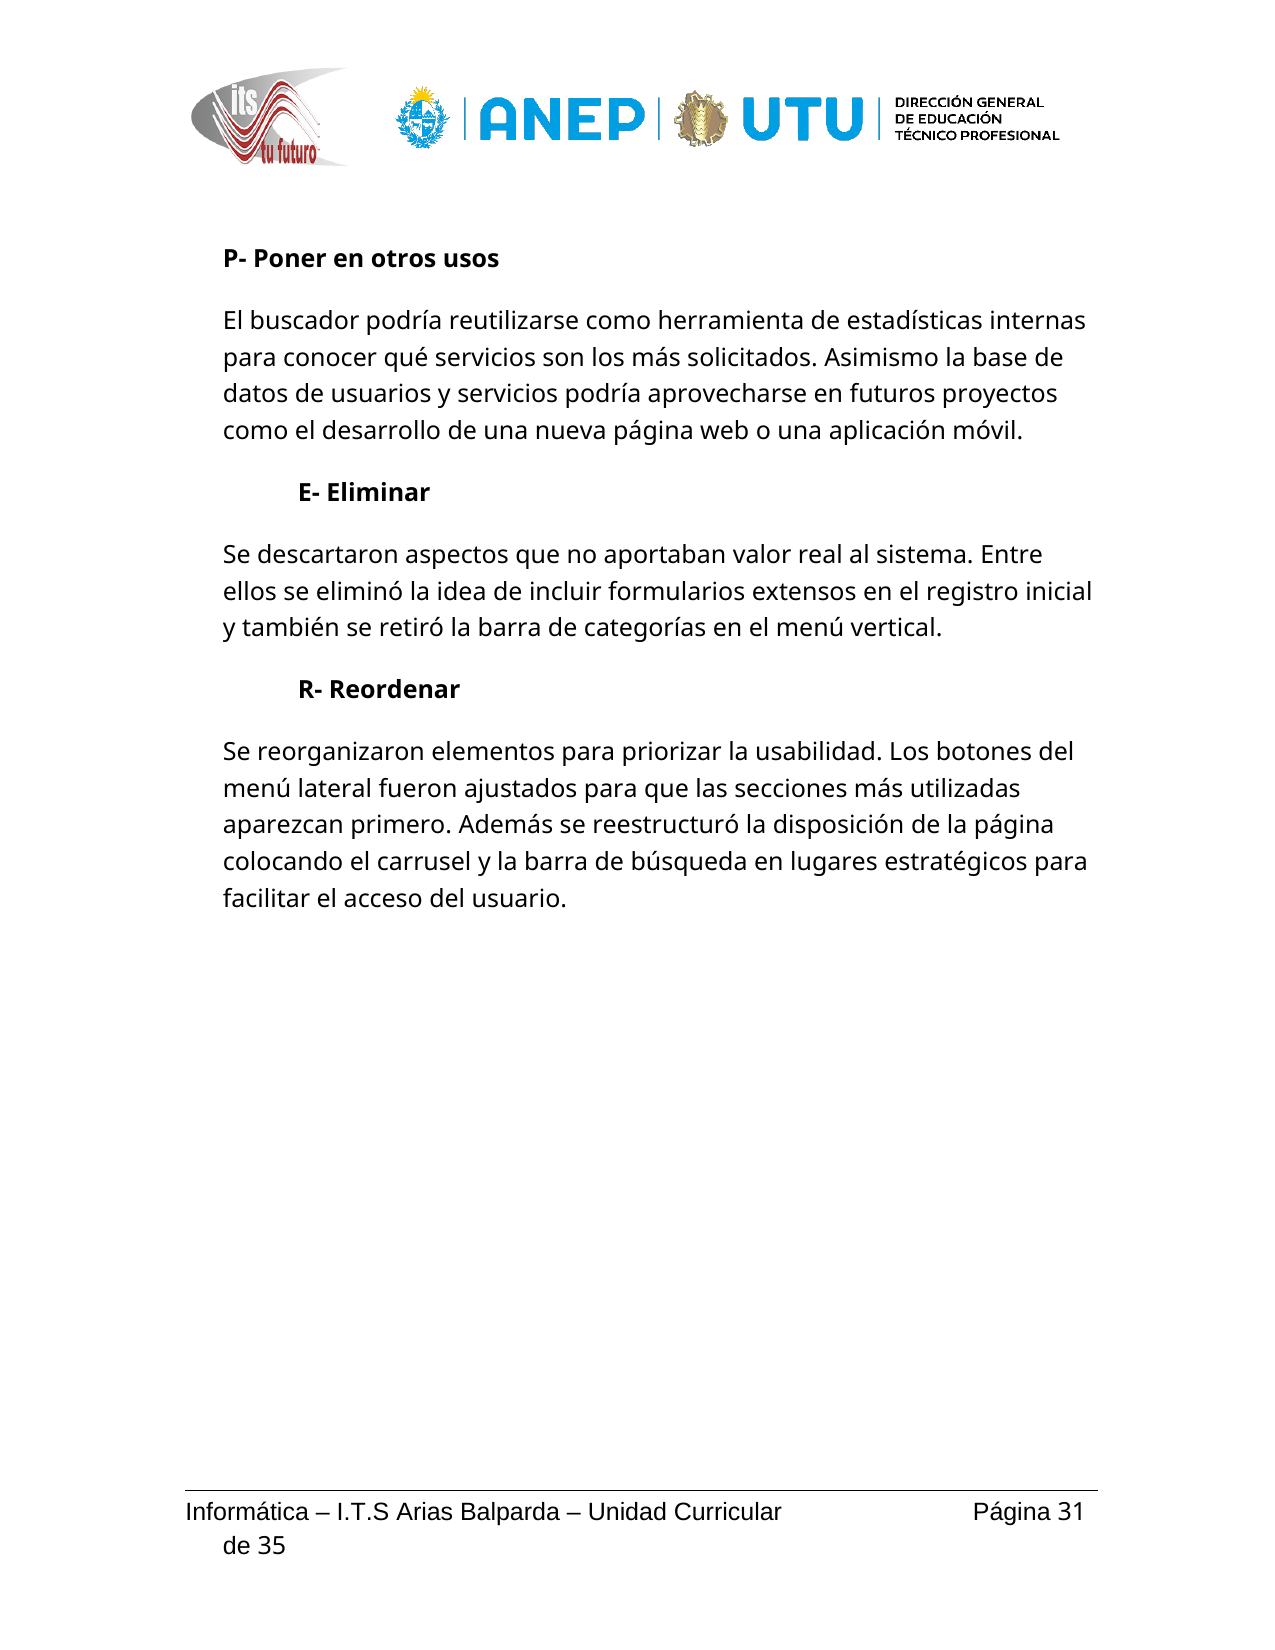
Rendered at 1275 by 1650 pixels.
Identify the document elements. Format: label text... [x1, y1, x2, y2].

text E- Eliminar [223, 474, 1098, 509]
text Se descartaron aspectos que no aportaban valor real al sistema. Entre ellos se eliminó la idea de incluir formularios extensos en el registro inicial y también se retiró la barra de categorías en el menú vertical. [223, 536, 1098, 644]
text R- Reordenar [223, 672, 1098, 706]
text El buscador podría reutilizarse como herramienta de estadísticas internas para conocer qué servicios son los más solicitados. Asimismo la base de datos de usuarios y servicios podría aprovecharse en futuros proyectos como el desarrollo de una nueva página web o una aplicación móvil. [223, 302, 1098, 447]
picture [185, 30, 1137, 202]
text Se reorganizaron elementos para priorizar la usabilidad. Los botones del menú lateral fueron ajustados para que las secciones más utilizadas aparezcan primero. Además se reestructuró la disposición de la página colocando el carrusel y la barra de búsqueda en lugares estratégicos para facilitar el acceso del usuario. [223, 733, 1098, 914]
text P- Poner en otros usos [223, 241, 1098, 275]
